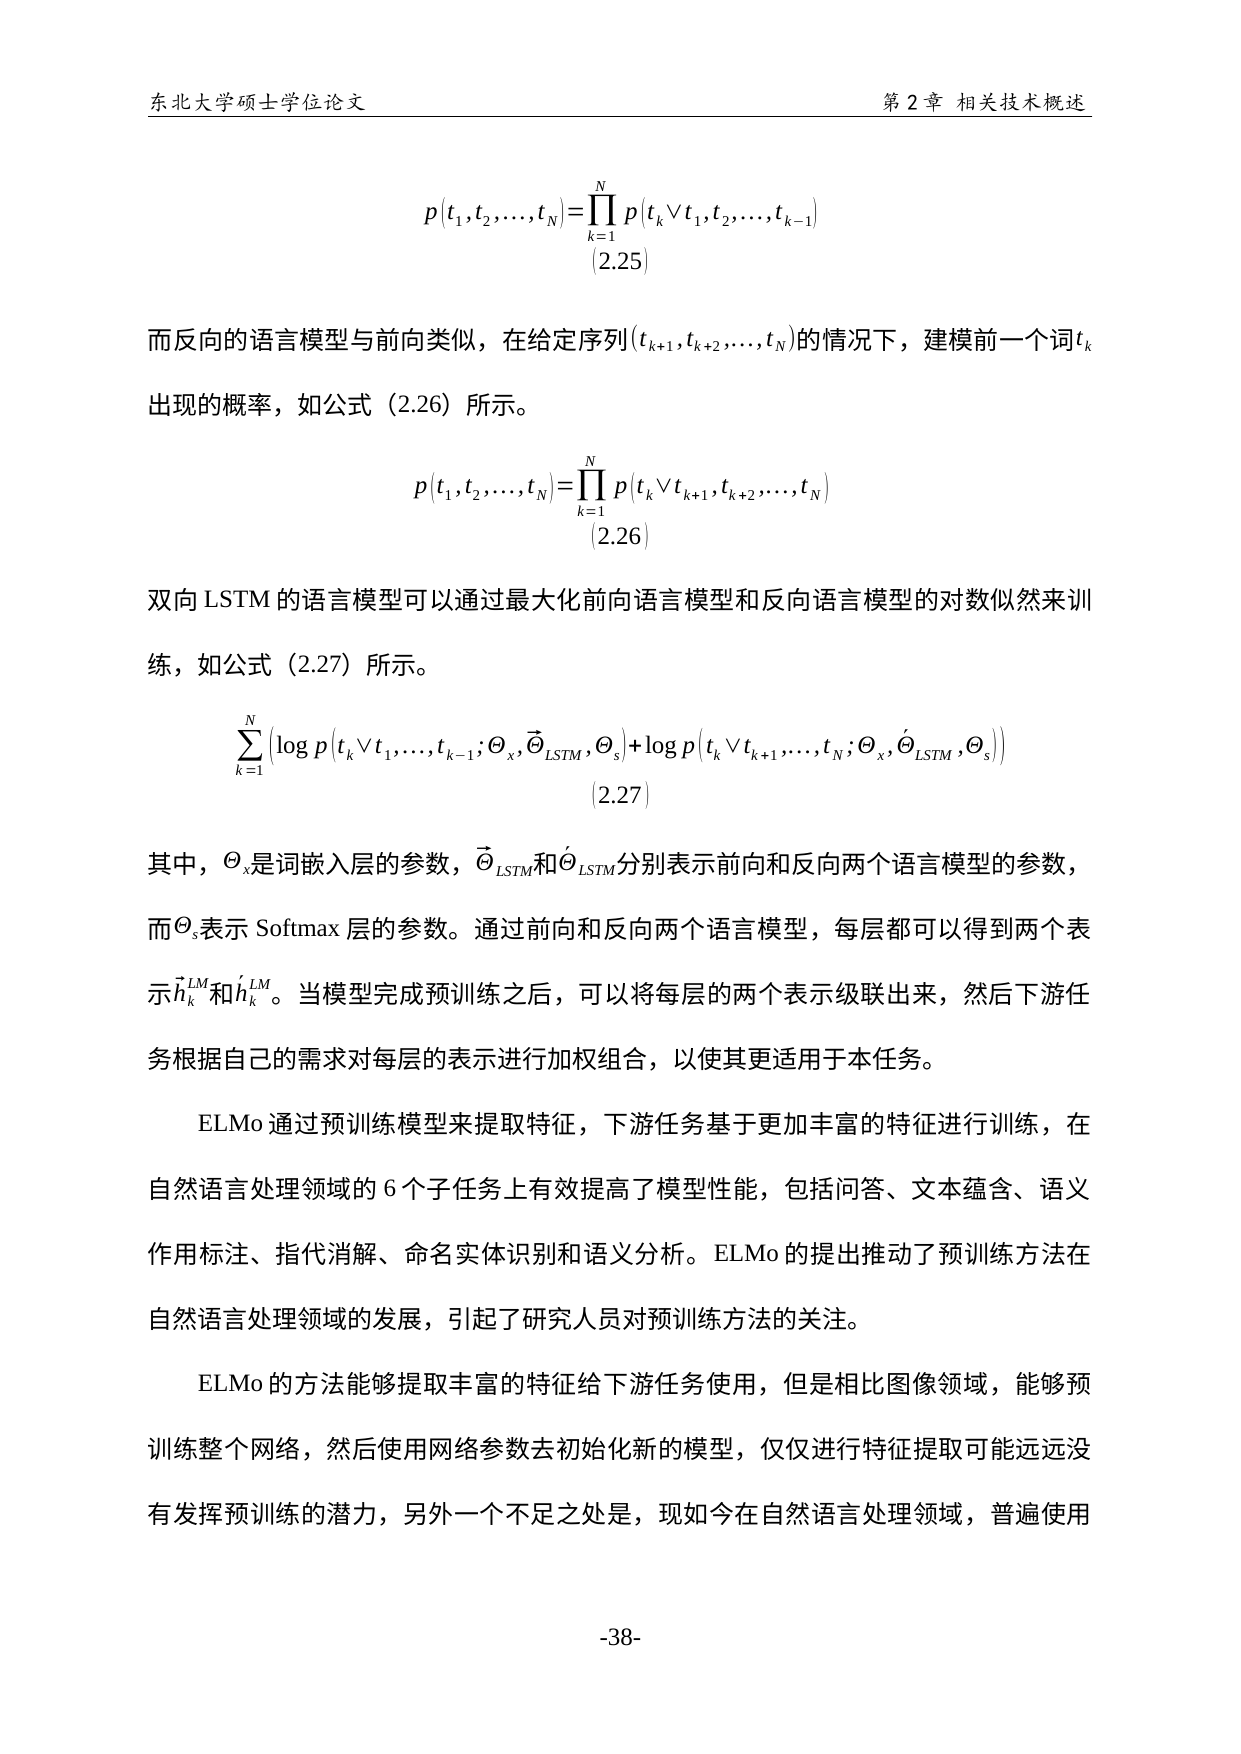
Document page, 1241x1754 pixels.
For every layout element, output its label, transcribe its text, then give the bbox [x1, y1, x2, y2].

text 其中，是词嵌入层的参数，和分别表示前向和反向两个语言模型的参数，而表示Softmax层的参数。通过前向和反向两个语言模型，每层都可以得到两个表示和。当模型完成预训练之后，可以将每层的两个表示级联出来，然后下游任务根据自己的需求对每层的表示进行加权组合，以使其更适用于本任务。 [148, 830, 1092, 1090]
text 双向LSTM的语言模型可以通过最大化前向语言模型和反向语言模型的对数似然来训练，如公式（2.27）所示。 [148, 566, 1092, 696]
text 而反向的语言模型与前向类似，在给定序列的情况下，建模前一个词出现的概率，如公式（2.26）所示。 [148, 306, 1092, 436]
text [148, 1350, 1092, 1545]
text ELMo通过预训练模型来提取特征，下游任务基于更加丰富的特征进行训练，在自然语言处理领域的6个子任务上有效提高了模型性能，包括问答、文本蕴含、语义作用标注、指代消解、命名实体识别和语义分析。ELMo的提出推动了预训练方法在自然语言处理领域的发展，引起了研究人员对预训练方法的关注。 [148, 1090, 1092, 1350]
